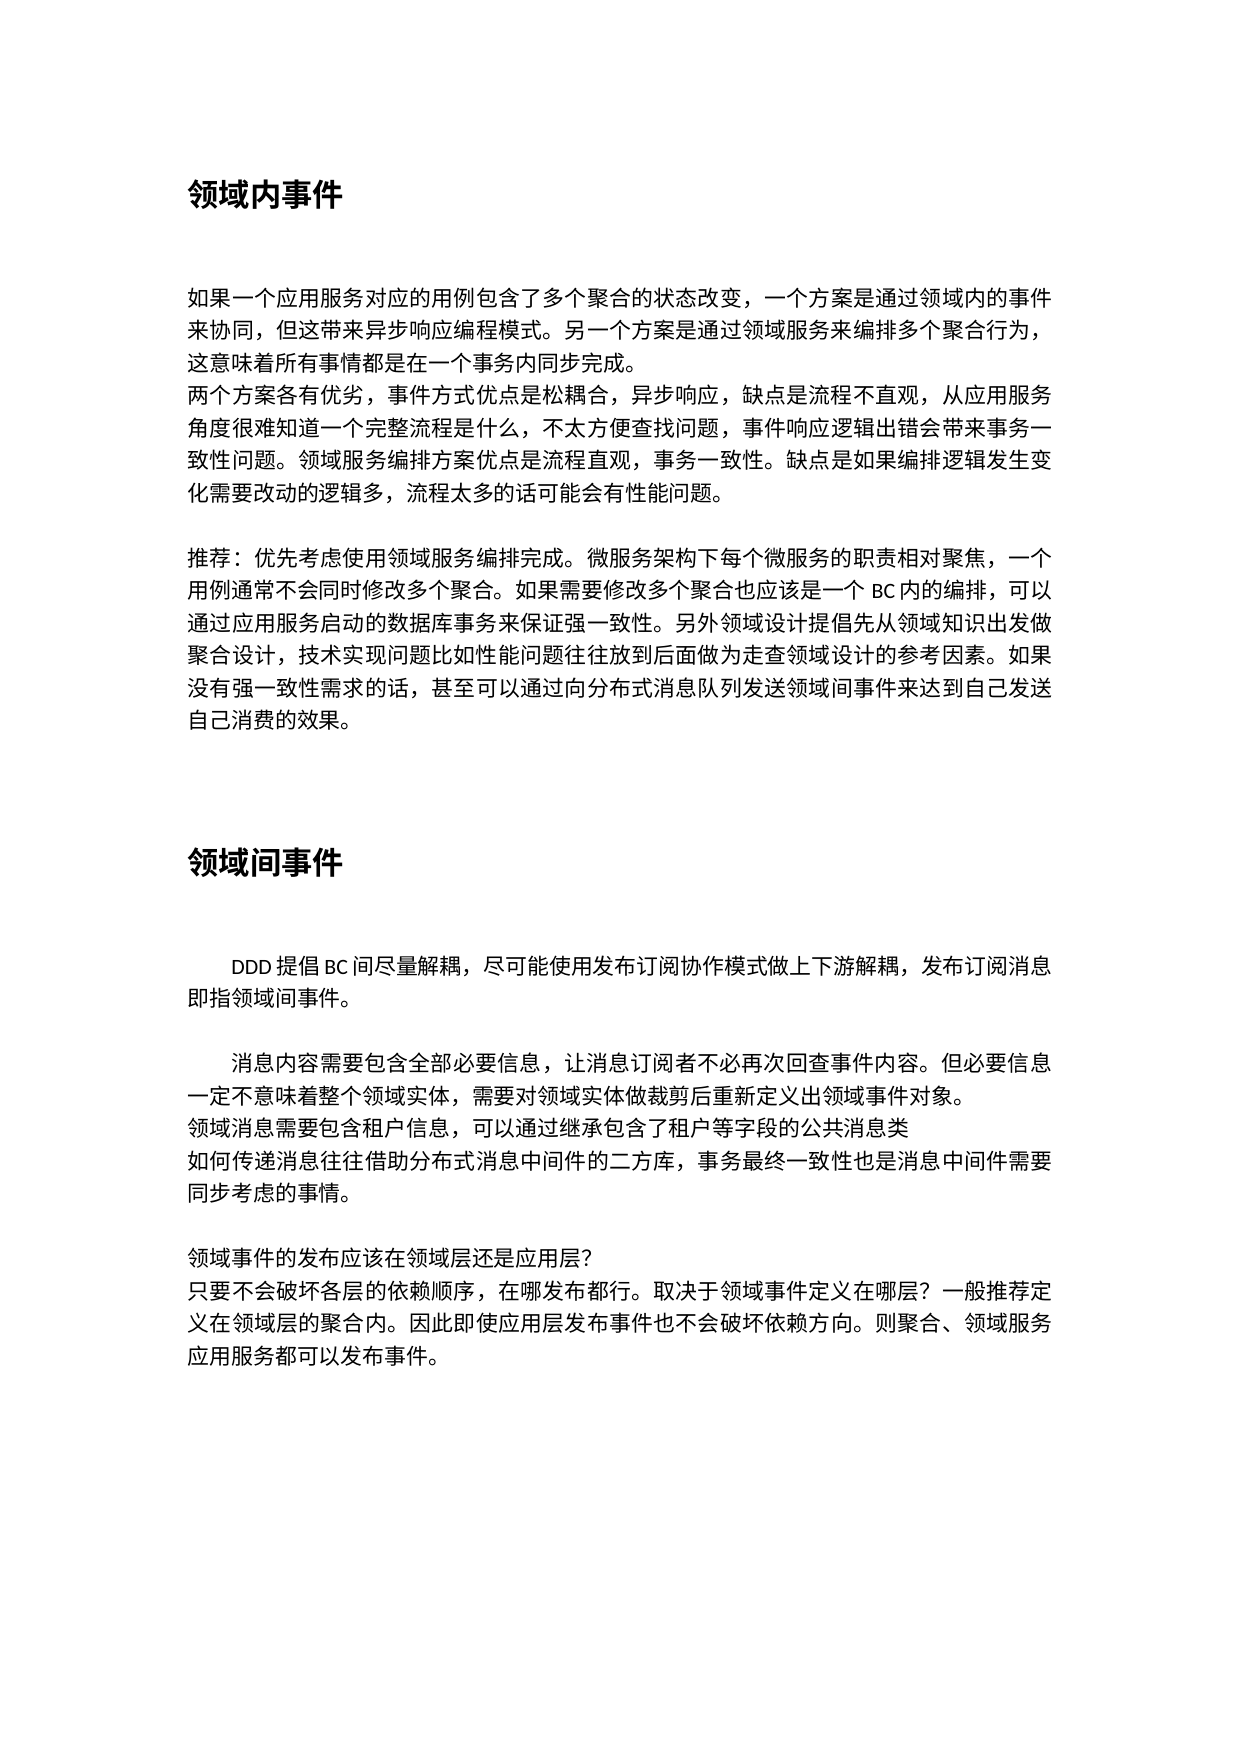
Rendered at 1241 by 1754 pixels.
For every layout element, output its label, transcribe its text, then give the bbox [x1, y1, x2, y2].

text DDD提倡BC间尽量解耦，尽可能使用发布订阅协作模式做上下游解耦，发布订阅消息即指领域间事件。 [187, 948, 1053, 1013]
text 只要不会破坏各层的依赖顺序，在哪发布都行。取决于领域事件定义在哪层？一般推荐定义在领域层的聚合内。因此即使应用层发布事件也不会破坏依赖方向。则聚合、领域服务、应用服务都可以发布事件。 [187, 1273, 1053, 1371]
text 推荐：优先考虑使用领域服务编排完成。微服务架构下每个微服务的职责相对聚焦，一个用例通常不会同时修改多个聚合。如果需要修改多个聚合也应该是一个BC内的编排，可以通过应用服务启动的数据库事务来保证强一致性。另外领域设计提倡先从领域知识出发做聚合设计，技术实现问题比如性能问题往往放到后面做为走查领域设计的参考因素。如果没有强一致性需求的话，甚至可以通过向分布式消息队列发送领域间事件来达到自己发送自己消费的效果。 [187, 541, 1053, 736]
text 两个方案各有优劣，事件方式优点是松耦合，异步响应，缺点是流程不直观，从应用服务角度很难知道一个完整流程是什么，不太方便查找问题，事件响应逻辑出错会带来事务一致性问题。领域服务编排方案优点是流程直观，事务一致性。缺点是如果编排逻辑发生变化需要改动的逻辑多，流程太多的话可能会有性能问题。 [187, 378, 1053, 508]
text 领域内事件 [187, 162, 1053, 227]
text 如何传递消息往往借助分布式消息中间件的二方库，事务最终一致性也是消息中间件需要同步考虑的事情。 [187, 1143, 1053, 1208]
text 领域间事件 [187, 830, 1053, 895]
text 领域事件的发布应该在领域层还是应用层？ [187, 1241, 1053, 1273]
text 消息内容需要包含全部必要信息，让消息订阅者不必再次回查事件内容。但必要信息一定不意味着整个领域实体，需要对领域实体做裁剪后重新定义出领域事件对象。 [187, 1046, 1053, 1111]
text 如果一个应用服务对应的用例包含了多个聚合的状态改变，一个方案是通过领域内的事件来协同，但这带来异步响应编程模式。另一个方案是通过领域服务来编排多个聚合行为，这意味着所有事情都是在一个事务内同步完成。 [187, 281, 1053, 378]
text 领域消息需要包含租户信息，可以通过继承包含了租户等字段的公共消息类 [187, 1111, 1053, 1143]
